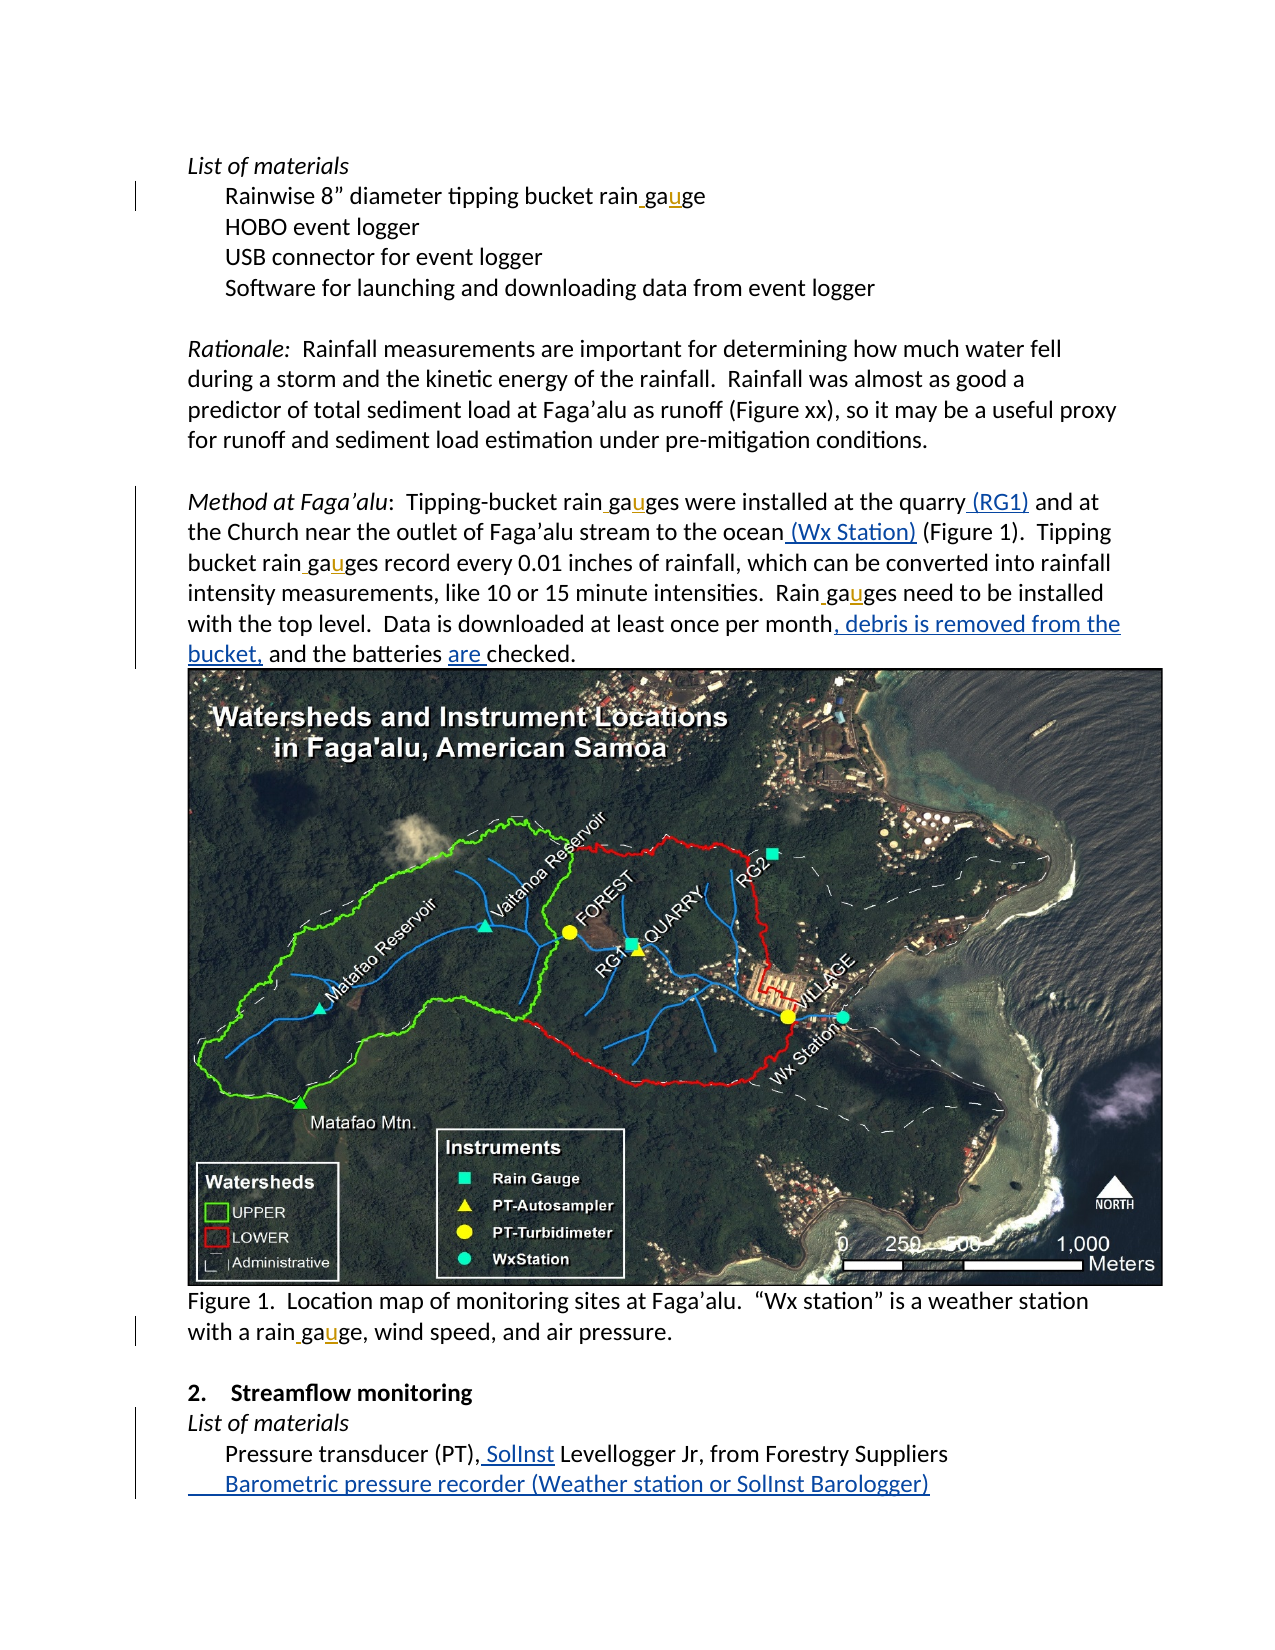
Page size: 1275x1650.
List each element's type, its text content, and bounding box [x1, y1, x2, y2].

text List of materials [187, 1407, 1125, 1438]
text List of materials [187, 150, 1125, 181]
text Pressure transducer (PT), Levellogger Jr, from Forestry Suppliers [187, 1438, 1125, 1468]
text Rationale: Rainfall measurements are important for determining how much water fell during a storm and the kinetic energy of the rainfall. Rainfall was almost as good a predictor of total sediment load at Faga’alu as runoff (Figure xx), so it may be a useful proxy for runoff and sediment load estimation under pre-mitigation conditions. [187, 333, 1125, 455]
text Rainwise 8” diameter tipping bucket raingage [187, 181, 1125, 211]
text Method at Faga’alu: Tipping-bucket raingages were installed at the quarry and at the Church near the outlet of Faga’alu stream to the ocean (Figure 1). Tipping bucket raingages record every 0.01 inches of rainfall, which can be converted into rainfall intensity measurements, like 10 or 15 minute intensities. Raingages need to be installed with the top level. Data is downloaded at least once per month and the batteries checked. [187, 486, 1125, 668]
picture [187, 668, 1163, 1286]
text USB connector for event logger [187, 242, 1125, 272]
text Software for launching and downloading data from event logger [187, 272, 1125, 303]
list Streamflow monitoring [187, 1377, 1125, 1407]
text Figure 1. Location map of monitoring sites at Faga’alu. “Wx station” is a weather station with a raingage, wind speed, and air pressure. [187, 1286, 1125, 1346]
text HOBO event logger [187, 211, 1125, 242]
